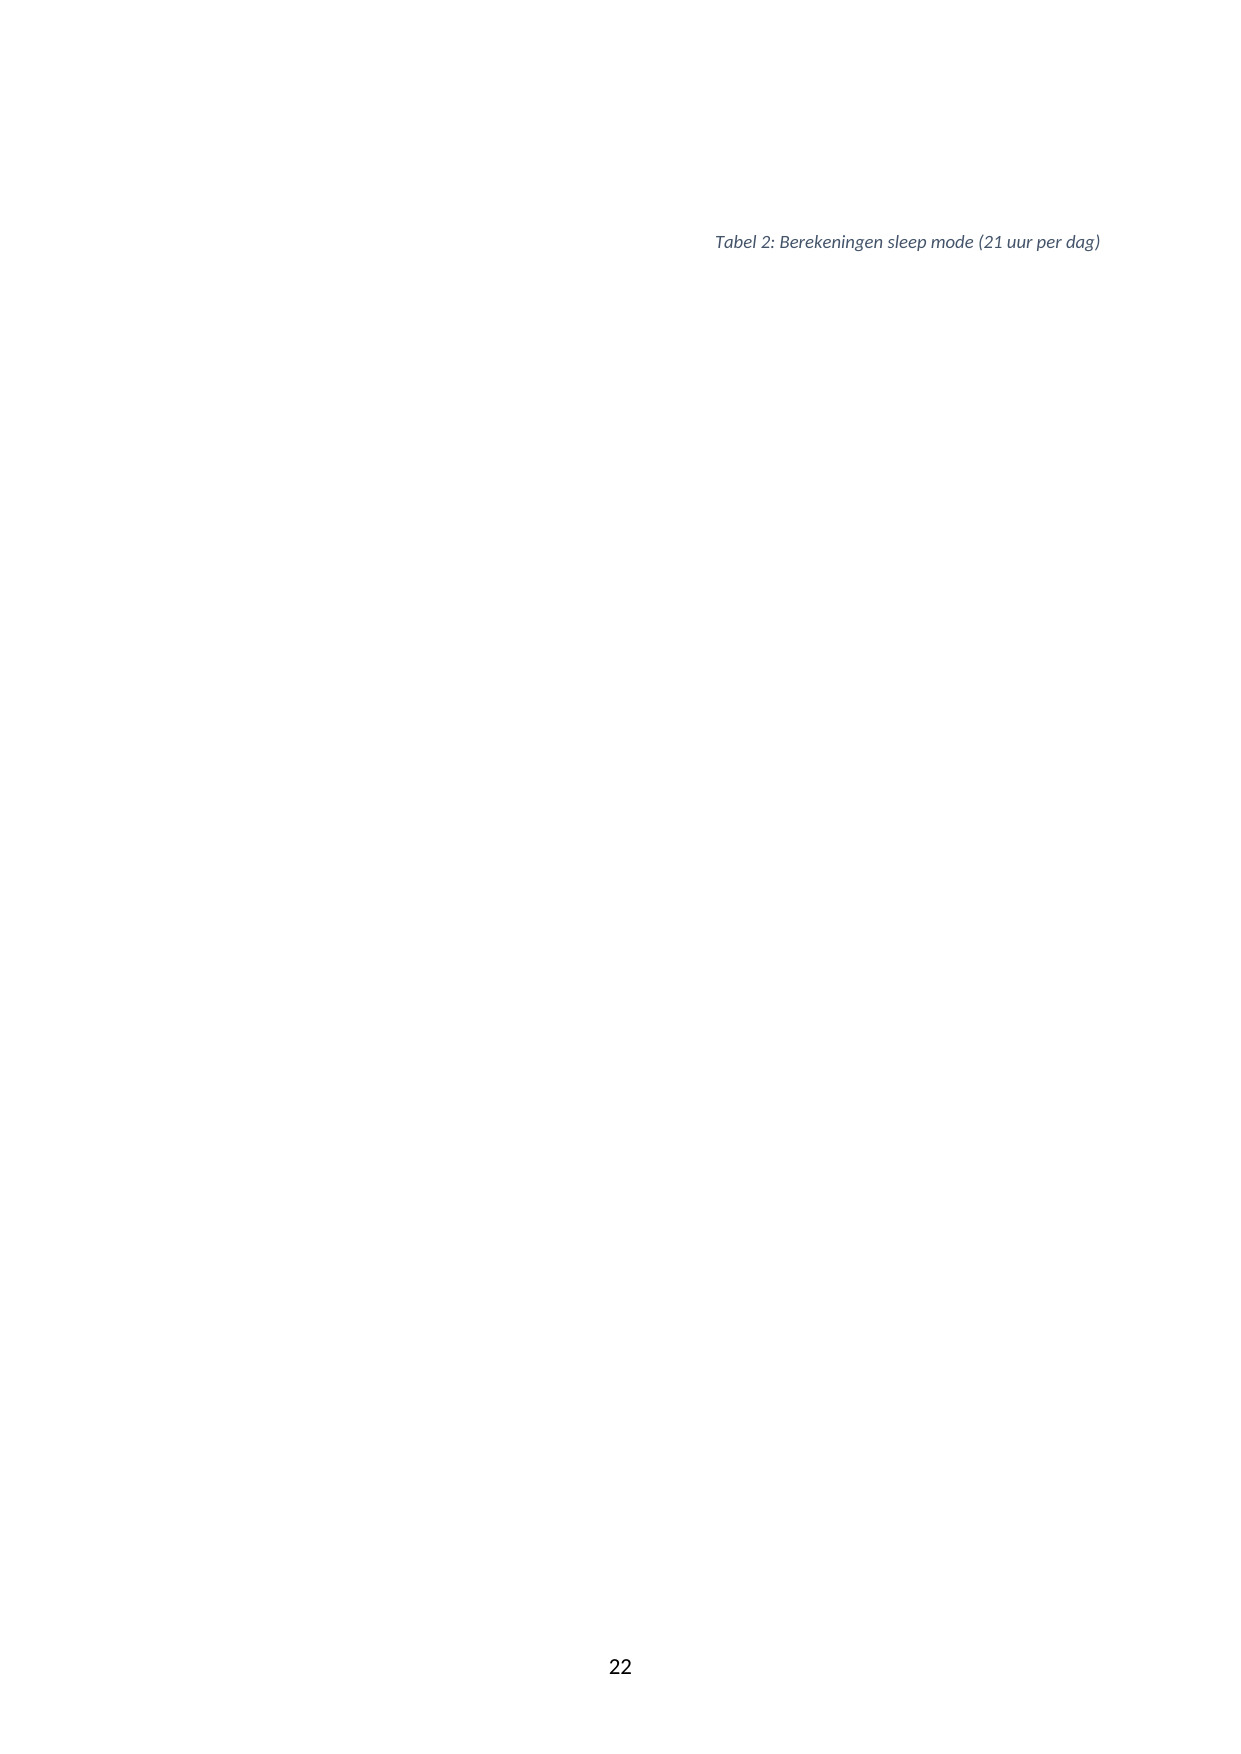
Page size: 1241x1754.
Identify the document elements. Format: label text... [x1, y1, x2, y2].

text Tabel 2: Berekeningen sleep mode (21 uur per dag) [715, 230, 1103, 253]
